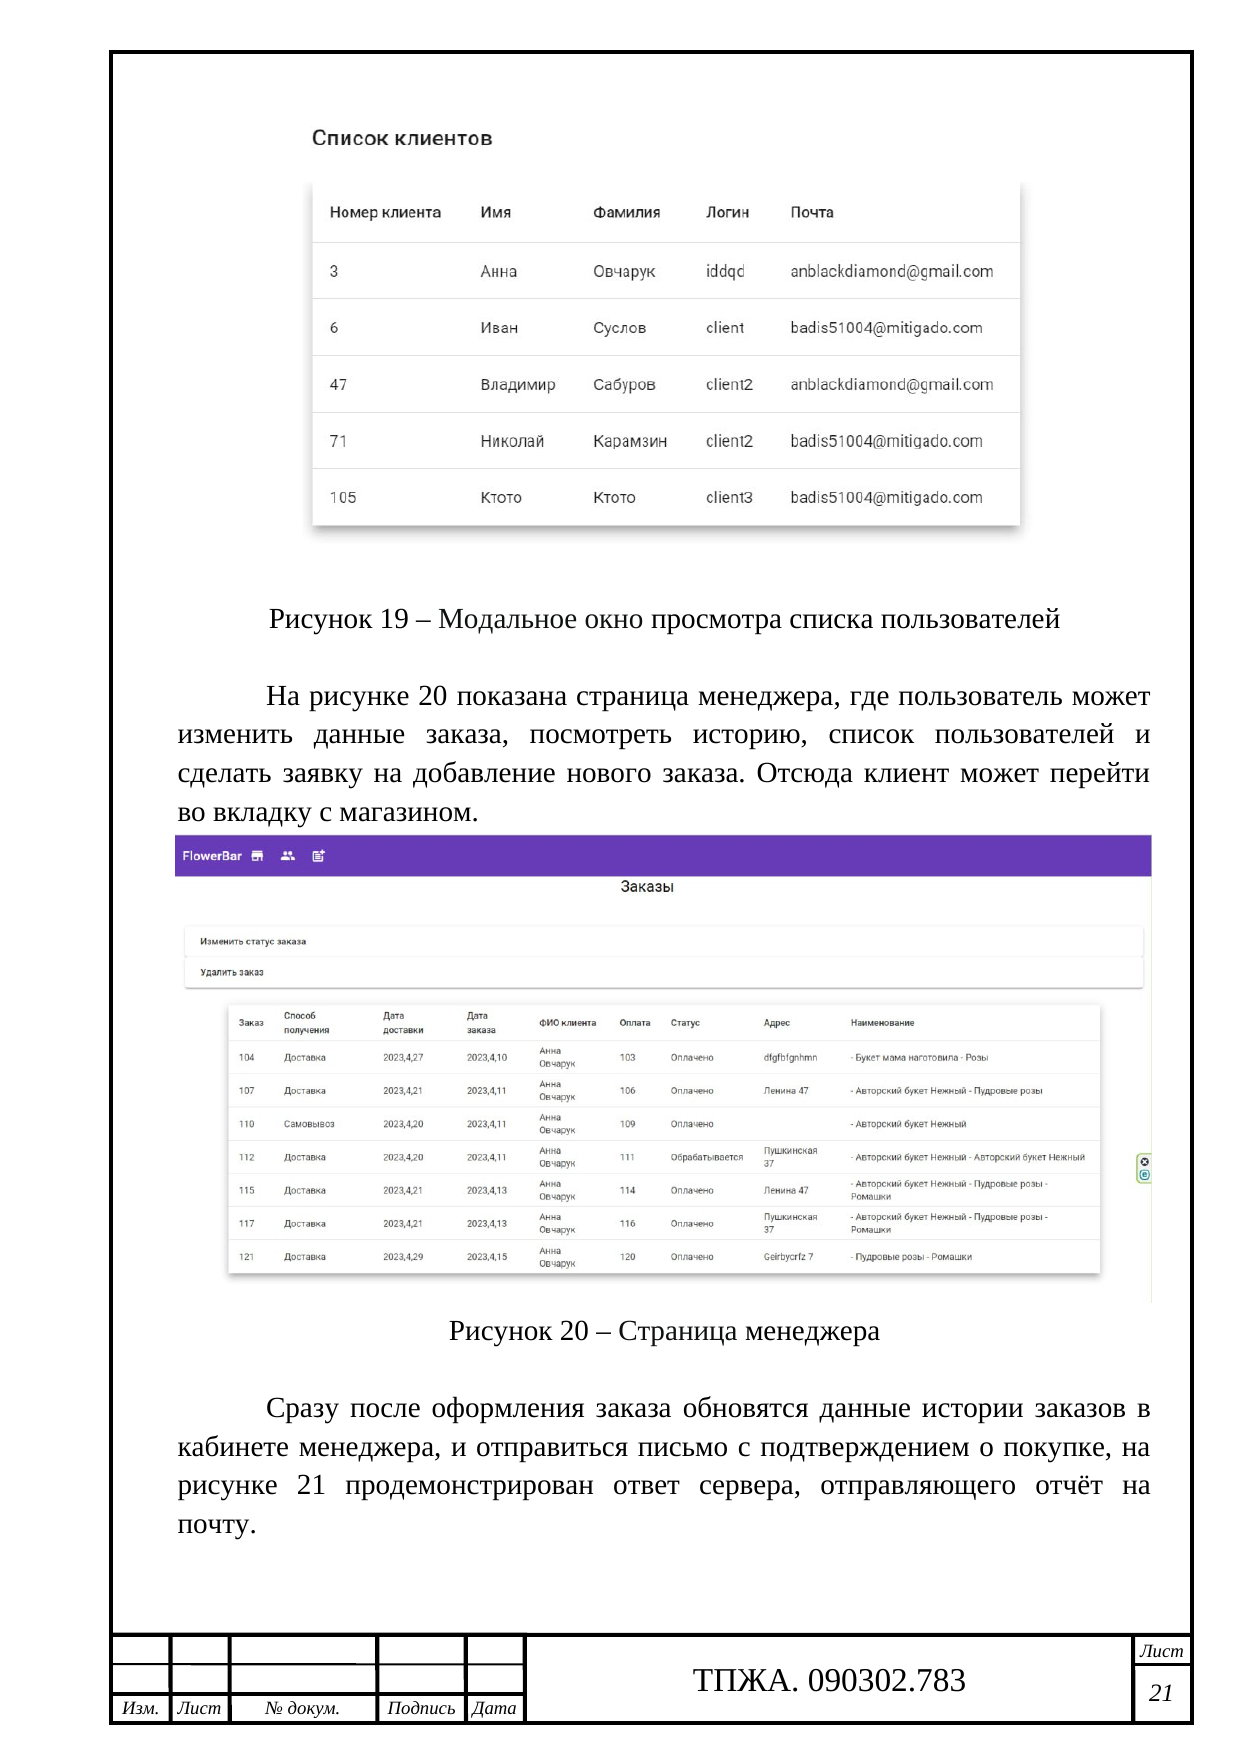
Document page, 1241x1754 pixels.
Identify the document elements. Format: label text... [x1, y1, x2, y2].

picture [302, 120, 1034, 558]
text Рисунок 19 – Модальное окно просмотра списка пользователей [177, 601, 1152, 634]
text Сразу после оформления заказа обновятся данные истории заказов в кабинете менеджера, и отправиться письмо с подтверждением о покупке, на рисунке 21 продемонстрирован ответ сервера, отправляющего отчёт на почту. [177, 1390, 1152, 1539]
text На рисунке 20 показана страница менеджера, где пользователь может изменить данные заказа, посмотреть историю, список пользователей и сделать заявку на добавление нового заказа. Отсюда клиент может перейти во вкладку с магазином. [177, 678, 1152, 827]
picture [175, 834, 1152, 1303]
text Рисунок 20 – Страница менеджера [177, 1303, 1152, 1347]
